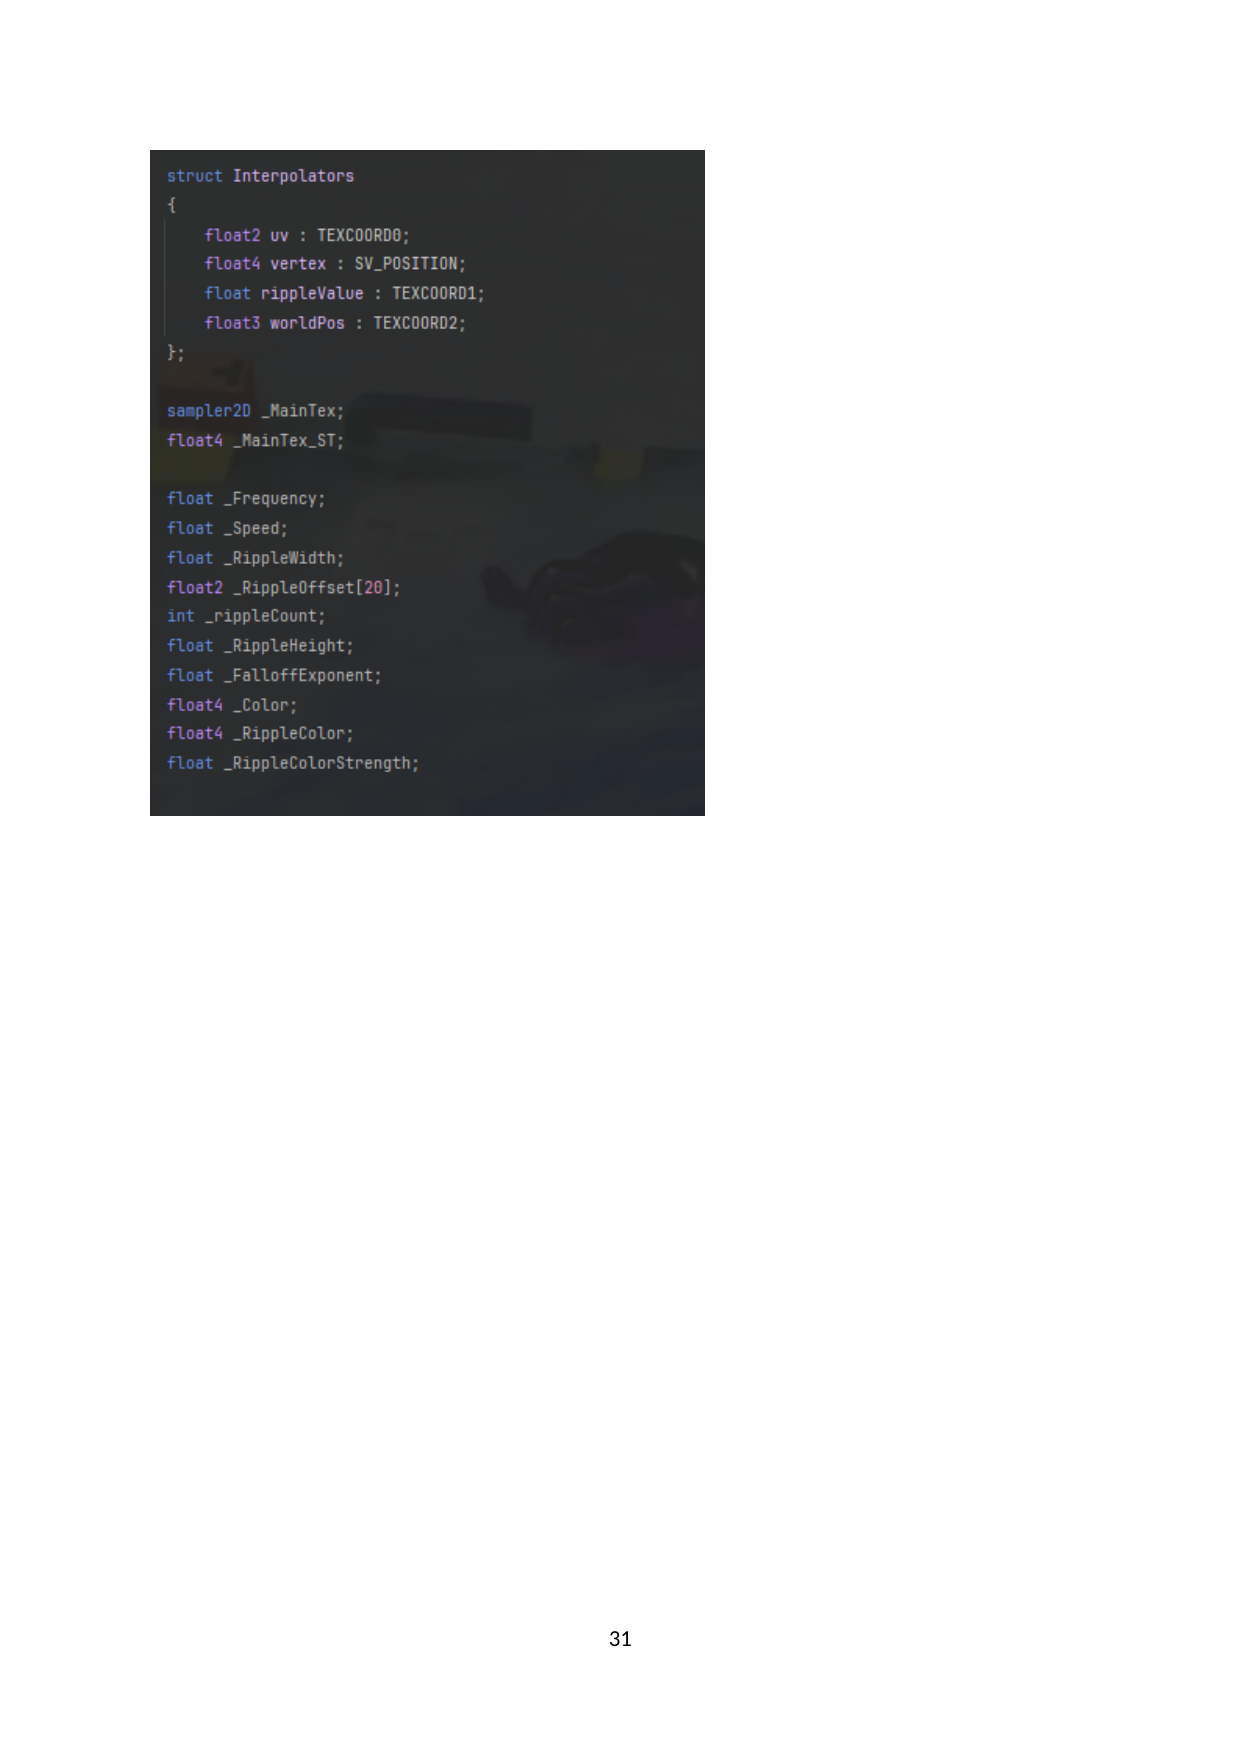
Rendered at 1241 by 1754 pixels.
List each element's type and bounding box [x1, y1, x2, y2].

picture [150, 150, 705, 816]
